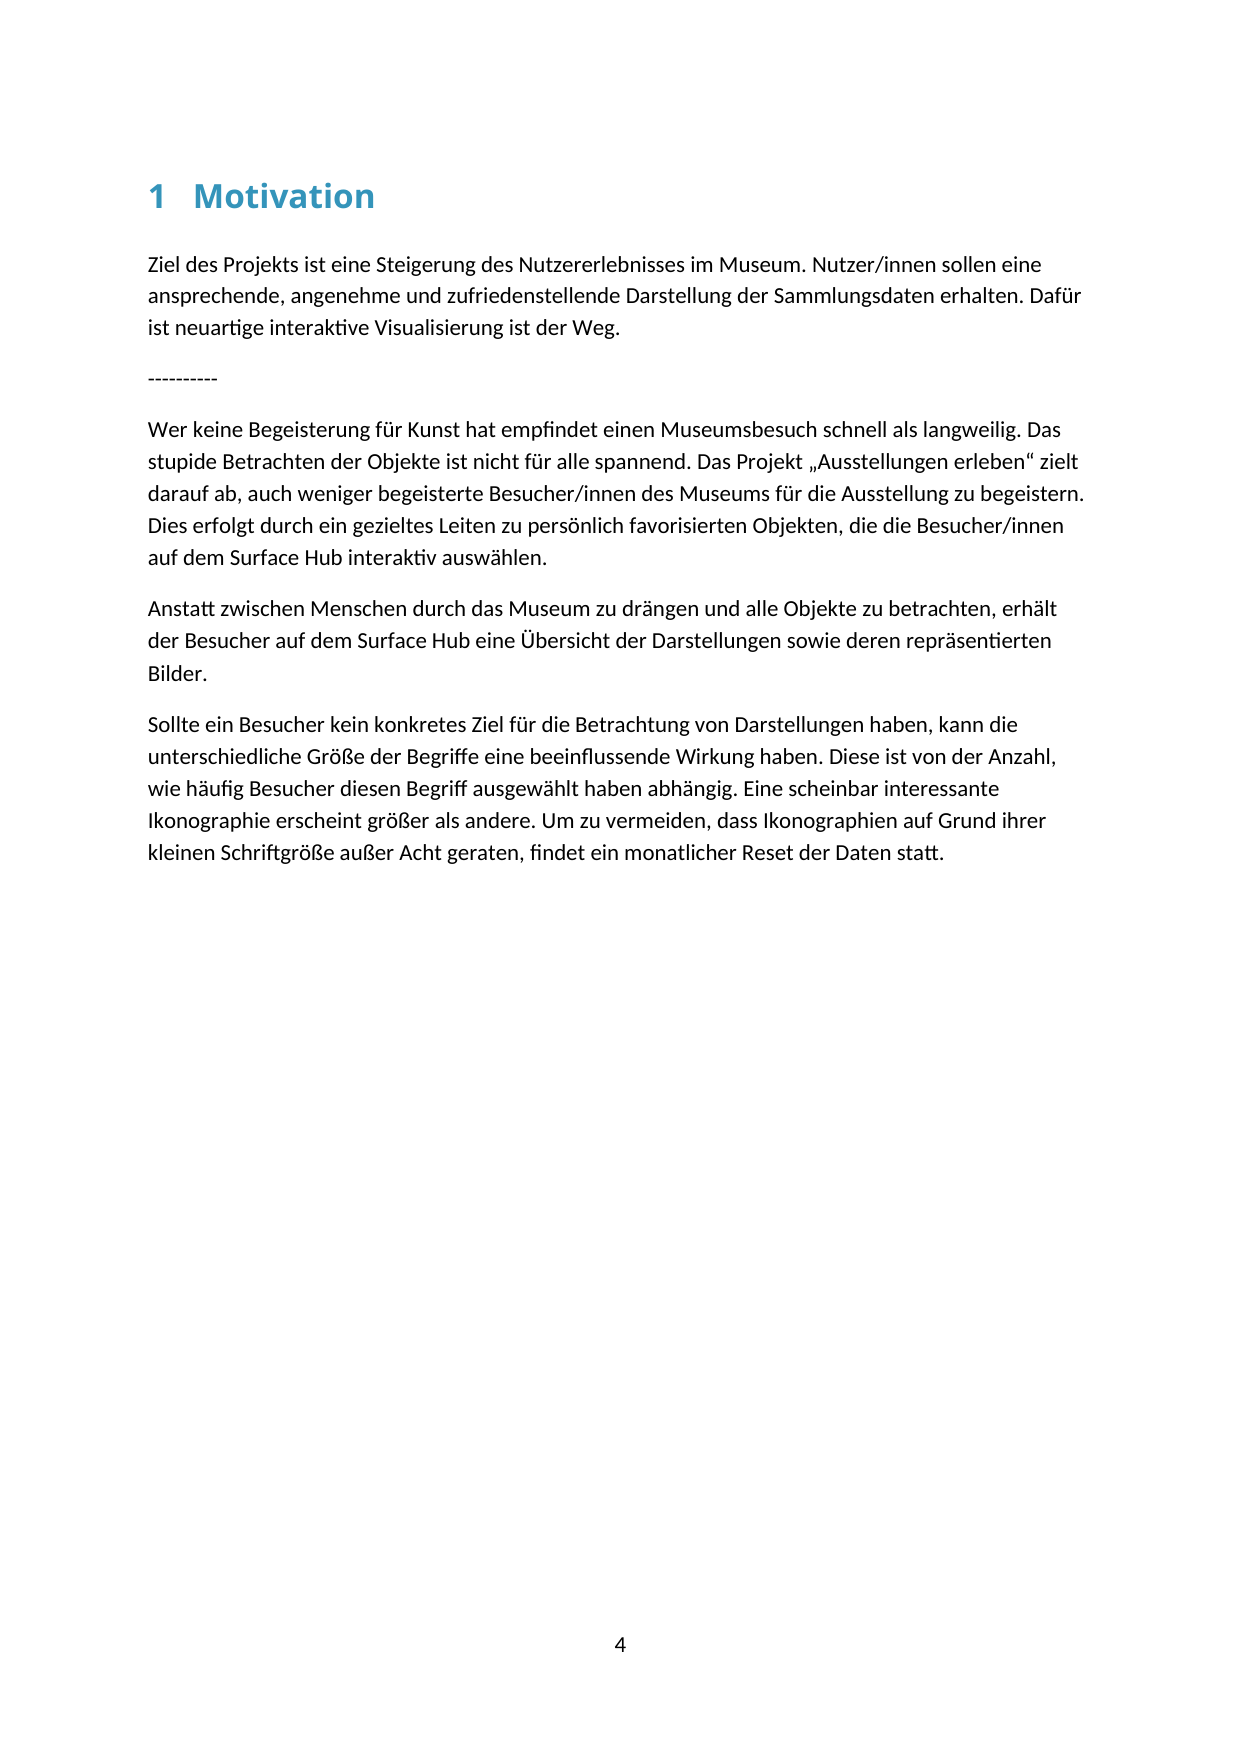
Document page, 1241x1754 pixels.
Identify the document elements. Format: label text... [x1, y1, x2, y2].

text Sollte ein Besucher kein konkretes Ziel für die Betrachtung von Darstellungen haben, kann die unterschiedliche Größe der Begriffe eine beeinflussende Wirkung haben. Diese ist von der Anzahl, wie häufig Besucher diesen Begriff ausgewählt haben abhängig. Eine scheinbar interessante Ikonographie erscheint größer als andere. Um zu vermeiden, dass Ikonographien auf Grund ihrer kleinen Schriftgröße außer Acht geraten, findet ein monatlicher Reset der Daten statt. [148, 710, 1093, 867]
text Anstatt zwischen Menschen durch das Museum zu drängen und alle Objekte zu betrachten, erhält der Besucher auf dem Surface Hub eine Übersicht der Darstellungen sowie deren repräsentierten Bilder. [148, 594, 1093, 687]
text Wer keine Begeisterung für Kunst hat empfindet einen Museumsbesuch schnell als langweilig. Das stupide Betrachten der Objekte ist nicht für alle spannend. Das Projekt „Ausstellungen erleben“ zielt darauf ab, auch weniger begeisterte Besucher/innen des Museums für die Ausstellung zu begeistern. Dies erfolgt durch ein gezieltes Leiten zu persönlich favorisierten Objekten, die die Besucher/innen auf dem Surface Hub interaktiv auswählen. [148, 415, 1093, 572]
text Ziel des Projekts ist eine Steigerung des Nutzererlebnisses im Museum. Nutzer/innen sollen eine ansprechende, angenehme und zufriedenstellende Darstellung der Sammlungsdaten erhalten. Dafür ist neuartige interaktive Visualisierung ist der Weg. [148, 250, 1093, 342]
subtitle Motivation [148, 173, 1093, 218]
text ---------- [148, 364, 1093, 392]
